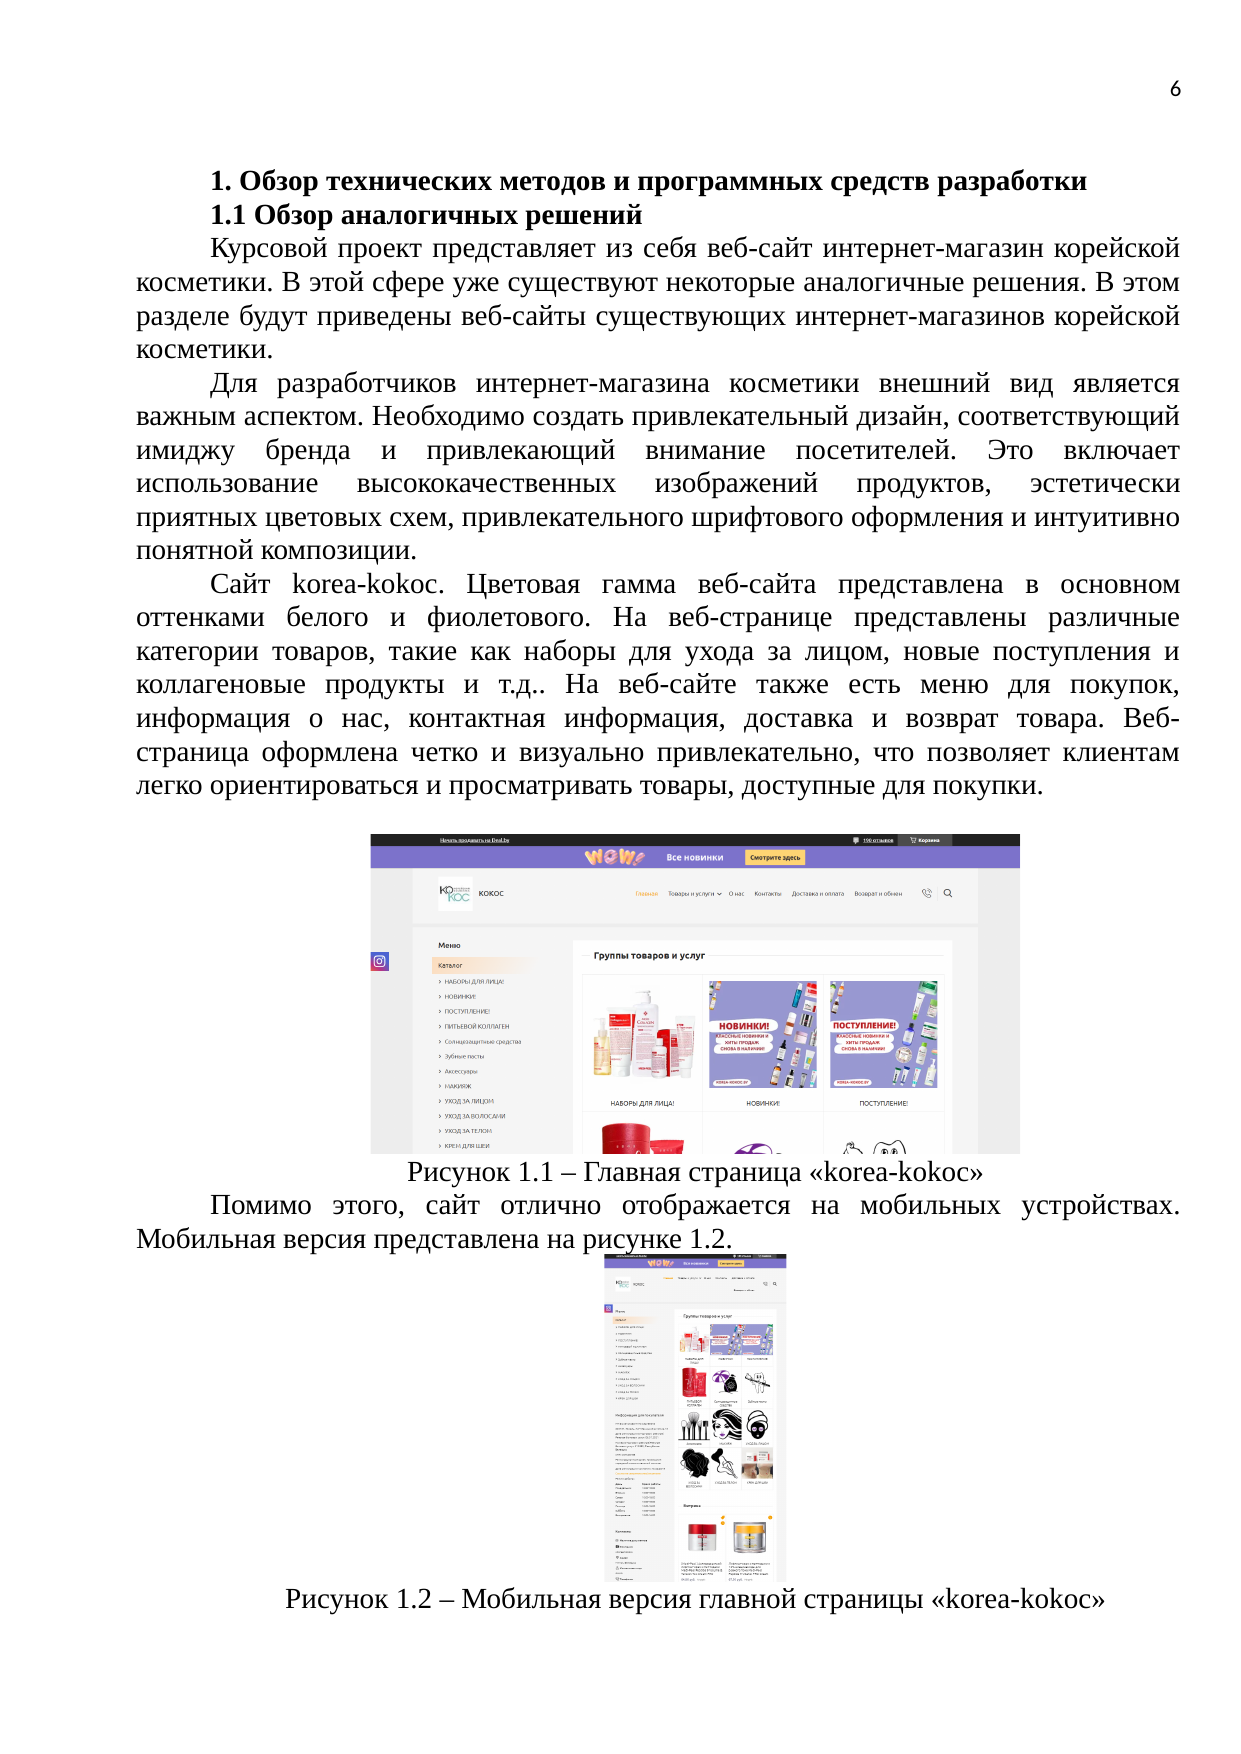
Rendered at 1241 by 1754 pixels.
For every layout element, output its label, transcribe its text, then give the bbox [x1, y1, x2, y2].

subtitle 1.1 Обзор аналогичных решений [136, 197, 1181, 231]
picture [370, 834, 1021, 1154]
text Рисунок 1.2 – Мобильная версия главной страницы «korea-kokoc» [136, 1581, 1181, 1615]
text Сайт korea-kokoc. Цветовая гамма веб-сайта представлена в основном оттенками белого и фиолетового. На веб-странице представлены различные категории товаров, такие как наборы для ухода за лицом, новые поступления и коллагеновые продукты и т.д.. На веб-сайте также есть меню для покупок, информация о нас, контактная информация, доставка и возврат товара. Веб-страница оформлена четко и визуально привлекательно, что позволяет клиентам легко ориентироваться и просматривать товары, доступные для покупки. [136, 566, 1181, 801]
subtitle 1. Обзор технических методов и программных средств разработки [136, 163, 1181, 197]
text Помимо этого, сайт отлично отображается на мобильных устройствах. Мобильная версия представлена на рисунке 1.2. [136, 1187, 1181, 1254]
text Рисунок 1.1 – Главная страница «korea-kokoc» [136, 1154, 1181, 1187]
picture [604, 1254, 787, 1582]
text Для разработчиков интернет-магазина косметики внешний вид является важным аспектом. Необходимо создать привлекательный дизайн, соответствующий имиджу бренда и привлекающий внимание посетителей. Это включает использование высококачественных изображений продуктов, эстетически приятных цветовых схем, привлекательного шрифтового оформления и интуитивно понятной композиции. [136, 365, 1181, 566]
text Курсовой проект представляет из себя веб-сайт интернет-магазин корейской косметики. В этой сфере уже существуют некоторые аналогичные решения. В этом разделе будут приведены веб-сайты существующих интернет-магазинов корейской косметики. [136, 231, 1181, 365]
